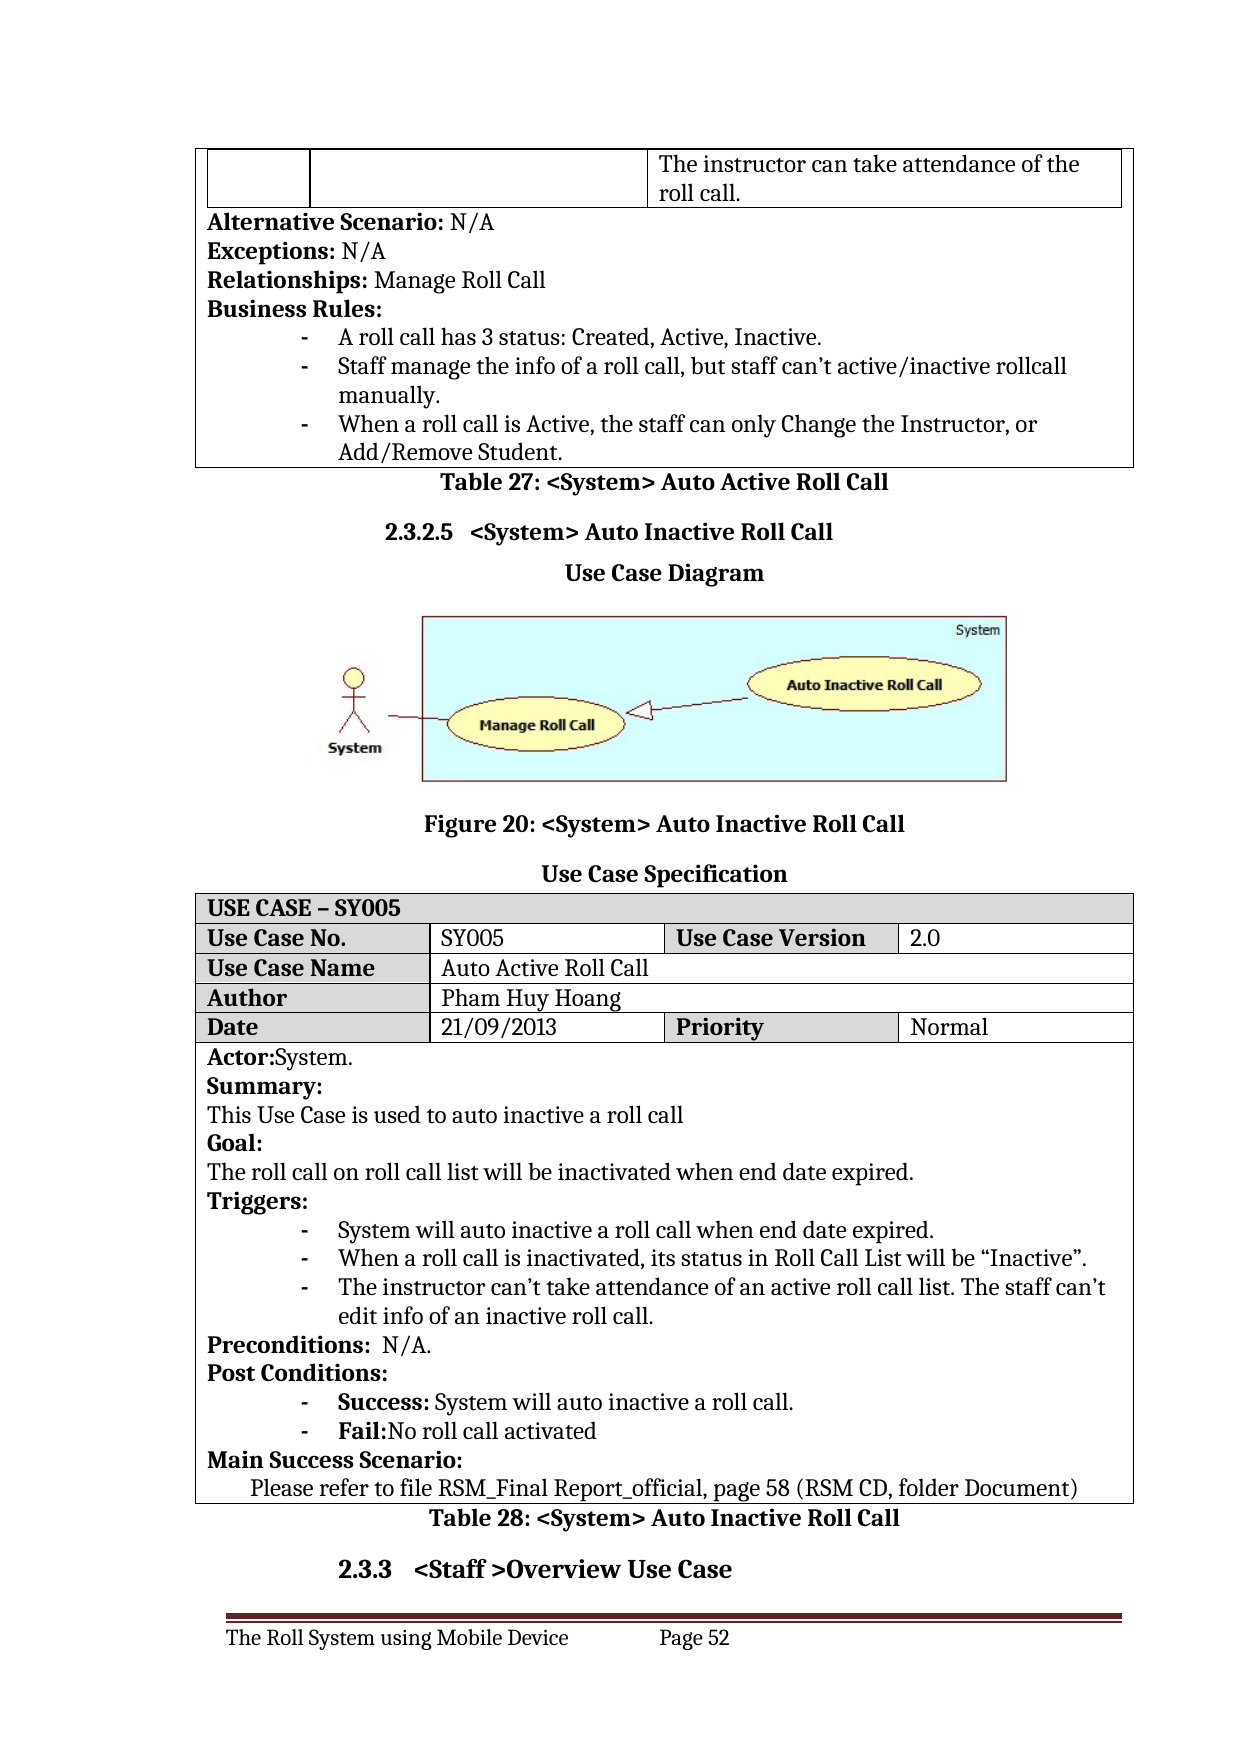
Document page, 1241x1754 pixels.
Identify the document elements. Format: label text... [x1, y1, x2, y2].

table_cell Pham Huy Hoang [431, 984, 1133, 1012]
table_cell Priority [665, 1013, 898, 1042]
table_cell Auto Active Roll Call [431, 954, 1133, 982]
subtitle <System> Auto Inactive Roll Call [385, 518, 1122, 546]
table_cell SY005 [431, 924, 664, 953]
table_cell Use Case No. [196, 924, 429, 953]
table_cell Use Case Name [196, 954, 429, 982]
table_cell Author [196, 984, 429, 1012]
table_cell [196, 149, 1133, 467]
table_cell Actor:System. Summary: This Use Case is used to auto inactive a roll call Goal: The roll call on roll call list will be inactivated when end date expired. Triggers: System will auto inactive a roll call when end date expired. When a roll call is inactivated, its status in Roll Call List will be “Inactive”. The instructor can’t take attendance of an active roll call list. The staff can’t edit info of an inactive roll call. Preconditions: N/A. Post Conditions: Success: System will auto inactive a roll call. Fail:No roll call activated Main Success Scenario: Please refer to file RSM_Final Report_official, page 58 (RSM CD, folder Document) [196, 1043, 1133, 1503]
text Figure 20: <System> Auto Inactive Roll Call [207, 810, 1122, 839]
table_cell 2.0 [899, 924, 1133, 953]
table_cell Use Case Version [665, 924, 898, 953]
table_cell Date [196, 1013, 429, 1042]
table_cell 21/09/2013 [431, 1013, 664, 1042]
text Table 28: <System> Auto Inactive Roll Call [207, 1504, 1122, 1533]
text Table 27: <System> Auto Active Roll Call [207, 468, 1122, 497]
subtitle Use Case Diagram [207, 559, 1122, 588]
picture [297, 592, 1032, 807]
subtitle Use Case Specification [207, 860, 1122, 889]
table_header USE CASE – SY005 [196, 894, 1133, 923]
table_cell Normal [899, 1013, 1133, 1042]
subtitle <Staff >Overview Use Case [338, 1554, 1122, 1585]
